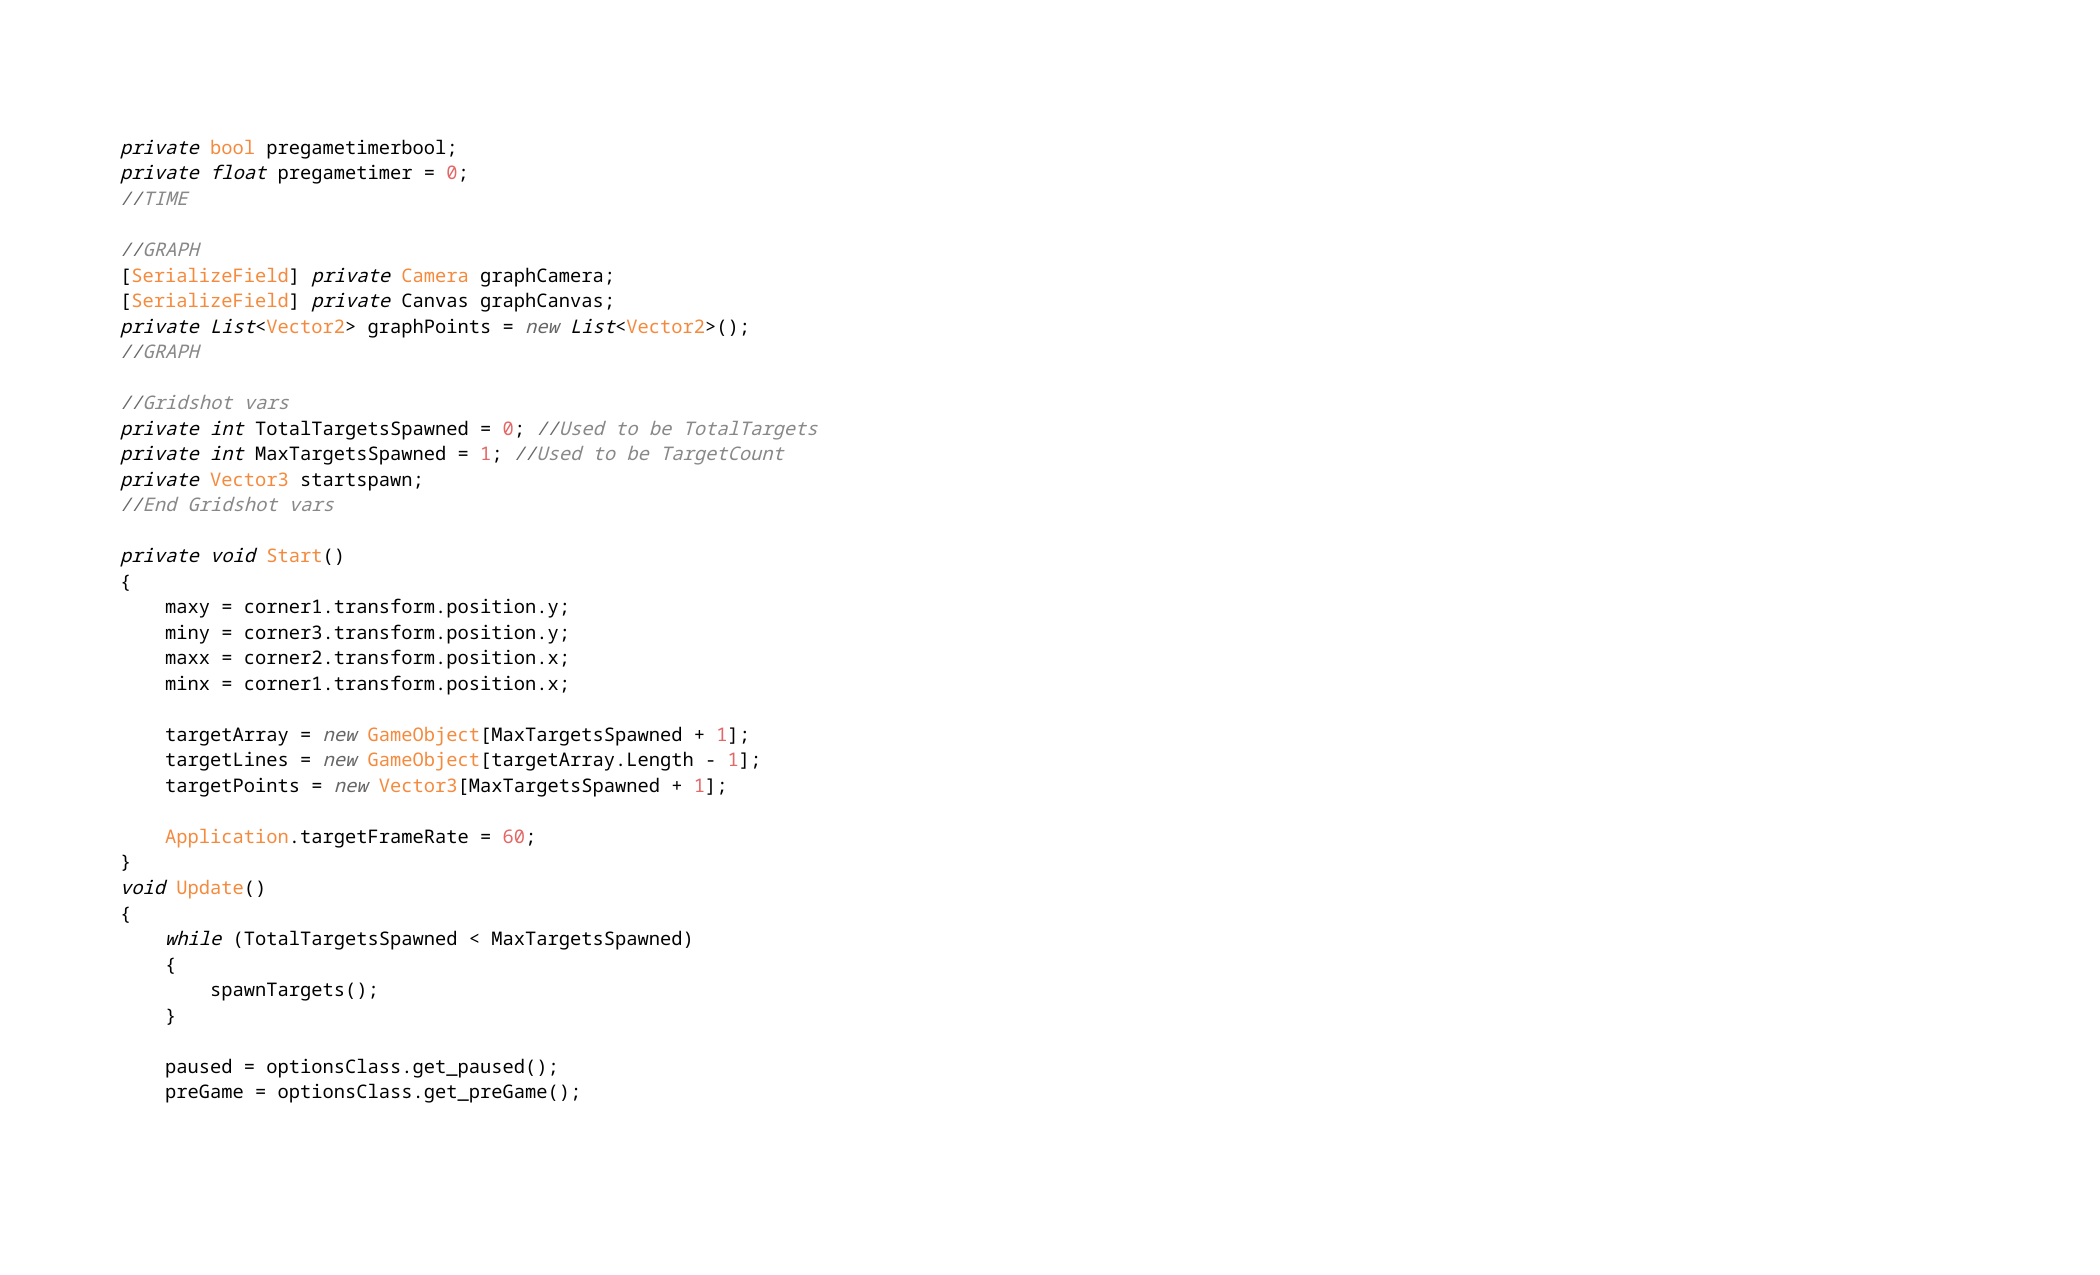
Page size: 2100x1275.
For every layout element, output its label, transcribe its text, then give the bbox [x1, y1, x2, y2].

text spawnTargets(); [75, 976, 2025, 1002]
text } [75, 1002, 2025, 1027]
text private List<Vector2> graphPoints = new List<Vector2>(); [75, 313, 2025, 338]
text //GRAPH [75, 236, 2025, 262]
text private int MaxTargetsSpawned = 1; //Used to be TargetCount [75, 441, 2025, 466]
text } [75, 849, 2025, 874]
text maxx = corner2.transform.position.x; [75, 645, 2025, 670]
text minx = corner1.transform.position.x; [75, 670, 2025, 696]
text void Update() [75, 874, 2025, 900]
text targetArray = new GameObject[MaxTargetsSpawned + 1]; [75, 721, 2025, 747]
text private void Start() [75, 543, 2025, 568]
text [SerializeField] private Camera graphCamera; [75, 262, 2025, 287]
text while (TotalTargetsSpawned < MaxTargetsSpawned) [75, 925, 2025, 951]
text [SerializeField] private Canvas graphCanvas; [75, 287, 2025, 313]
text { [75, 568, 2025, 594]
text paused = optionsClass.get_paused(); [75, 1053, 2025, 1078]
text //End Gridshot vars [75, 492, 2025, 517]
text //TIME [75, 185, 2025, 211]
text targetPoints = new Vector3[MaxTargetsSpawned + 1]; [75, 772, 2025, 798]
text private float pregametimer = 0; [75, 160, 2025, 185]
text { [75, 951, 2025, 976]
text miny = corner3.transform.position.y; [75, 619, 2025, 645]
text preGame = optionsClass.get_preGame(); [75, 1078, 2025, 1104]
text //GRAPH [75, 338, 2025, 364]
text maxy = corner1.transform.position.y; [75, 594, 2025, 619]
text //Gridshot vars [75, 389, 2025, 415]
text private bool pregametimerbool; [75, 134, 2025, 160]
text private Vector3 startspawn; [75, 466, 2025, 492]
text targetLines = new GameObject[targetArray.Length - 1]; [75, 747, 2025, 772]
text { [75, 900, 2025, 925]
text private int TotalTargetsSpawned = 0; //Used to be TotalTargets [75, 415, 2025, 441]
text Application.targetFrameRate = 60; [75, 823, 2025, 849]
